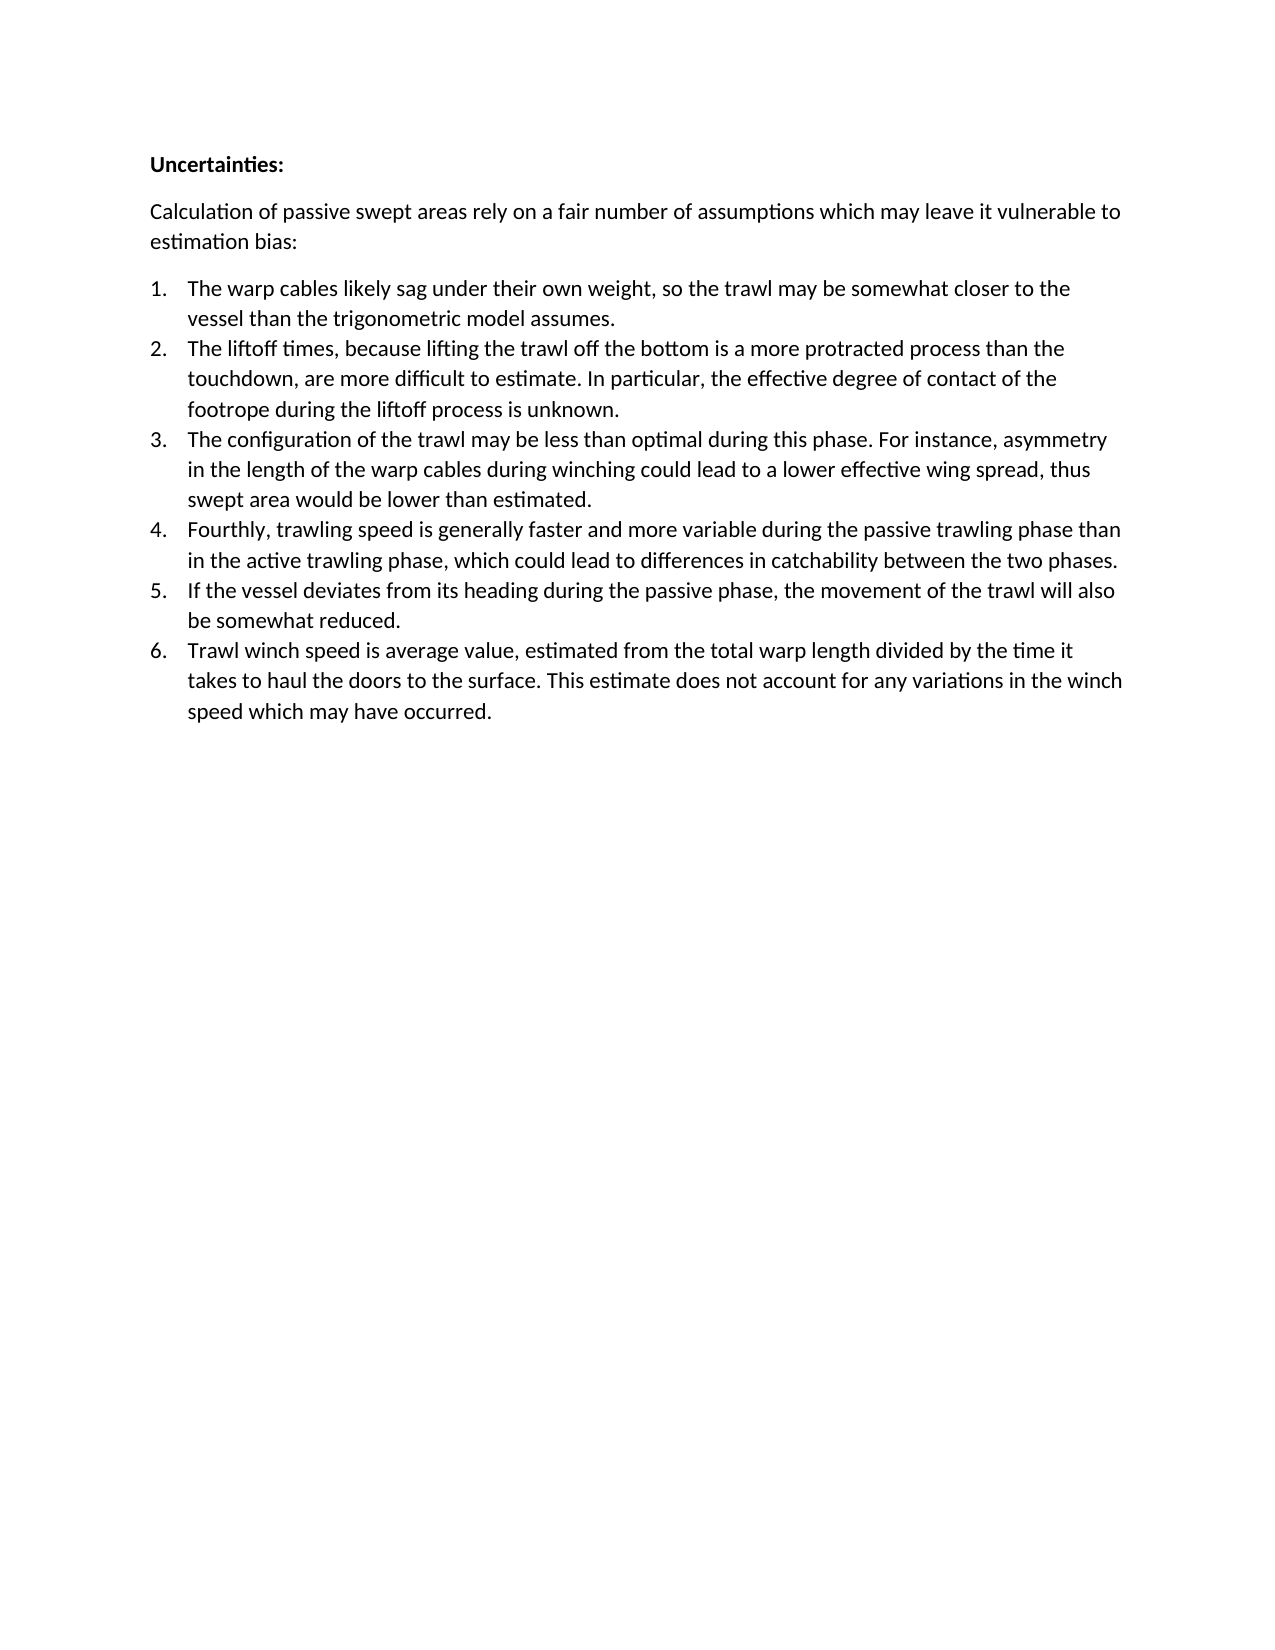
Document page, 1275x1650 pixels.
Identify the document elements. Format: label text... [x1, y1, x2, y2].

list The warp cables likely sag under their own weight, so the trawl may be somewhat closer to the vessel than the trigonometric model assumes. [150, 274, 1125, 332]
text Uncertainties: [150, 150, 1125, 178]
list Trawl winch speed is average value, estimated from the total warp length divided by the time it takes to haul the doors to the surface. This estimate does not account for any variations in the winch speed which may have occurred. [150, 636, 1125, 725]
text Calculation of passive swept areas rely on a fair number of assumptions which may leave it vulnerable to estimation bias: [150, 197, 1125, 255]
list The configuration of the trawl may be less than optimal during this phase. For instance, asymmetry in the length of the warp cables during winching could lead to a lower effective wing spread, thus swept area would be lower than estimated. [150, 425, 1125, 513]
list If the vessel deviates from its heading during the passive phase, the movement of the trawl will also be somewhat reduced. [150, 576, 1125, 634]
list Fourthly, trawling speed is generally faster and more variable during the passive trawling phase than in the active trawling phase, which could lead to differences in catchability between the two phases. [150, 516, 1125, 574]
list The liftoff times, because lifting the trawl off the bottom is a more protracted process than the touchdown, are more difficult to estimate. In particular, the effective degree of contact of the footrope during the liftoff process is unknown. [150, 334, 1125, 423]
